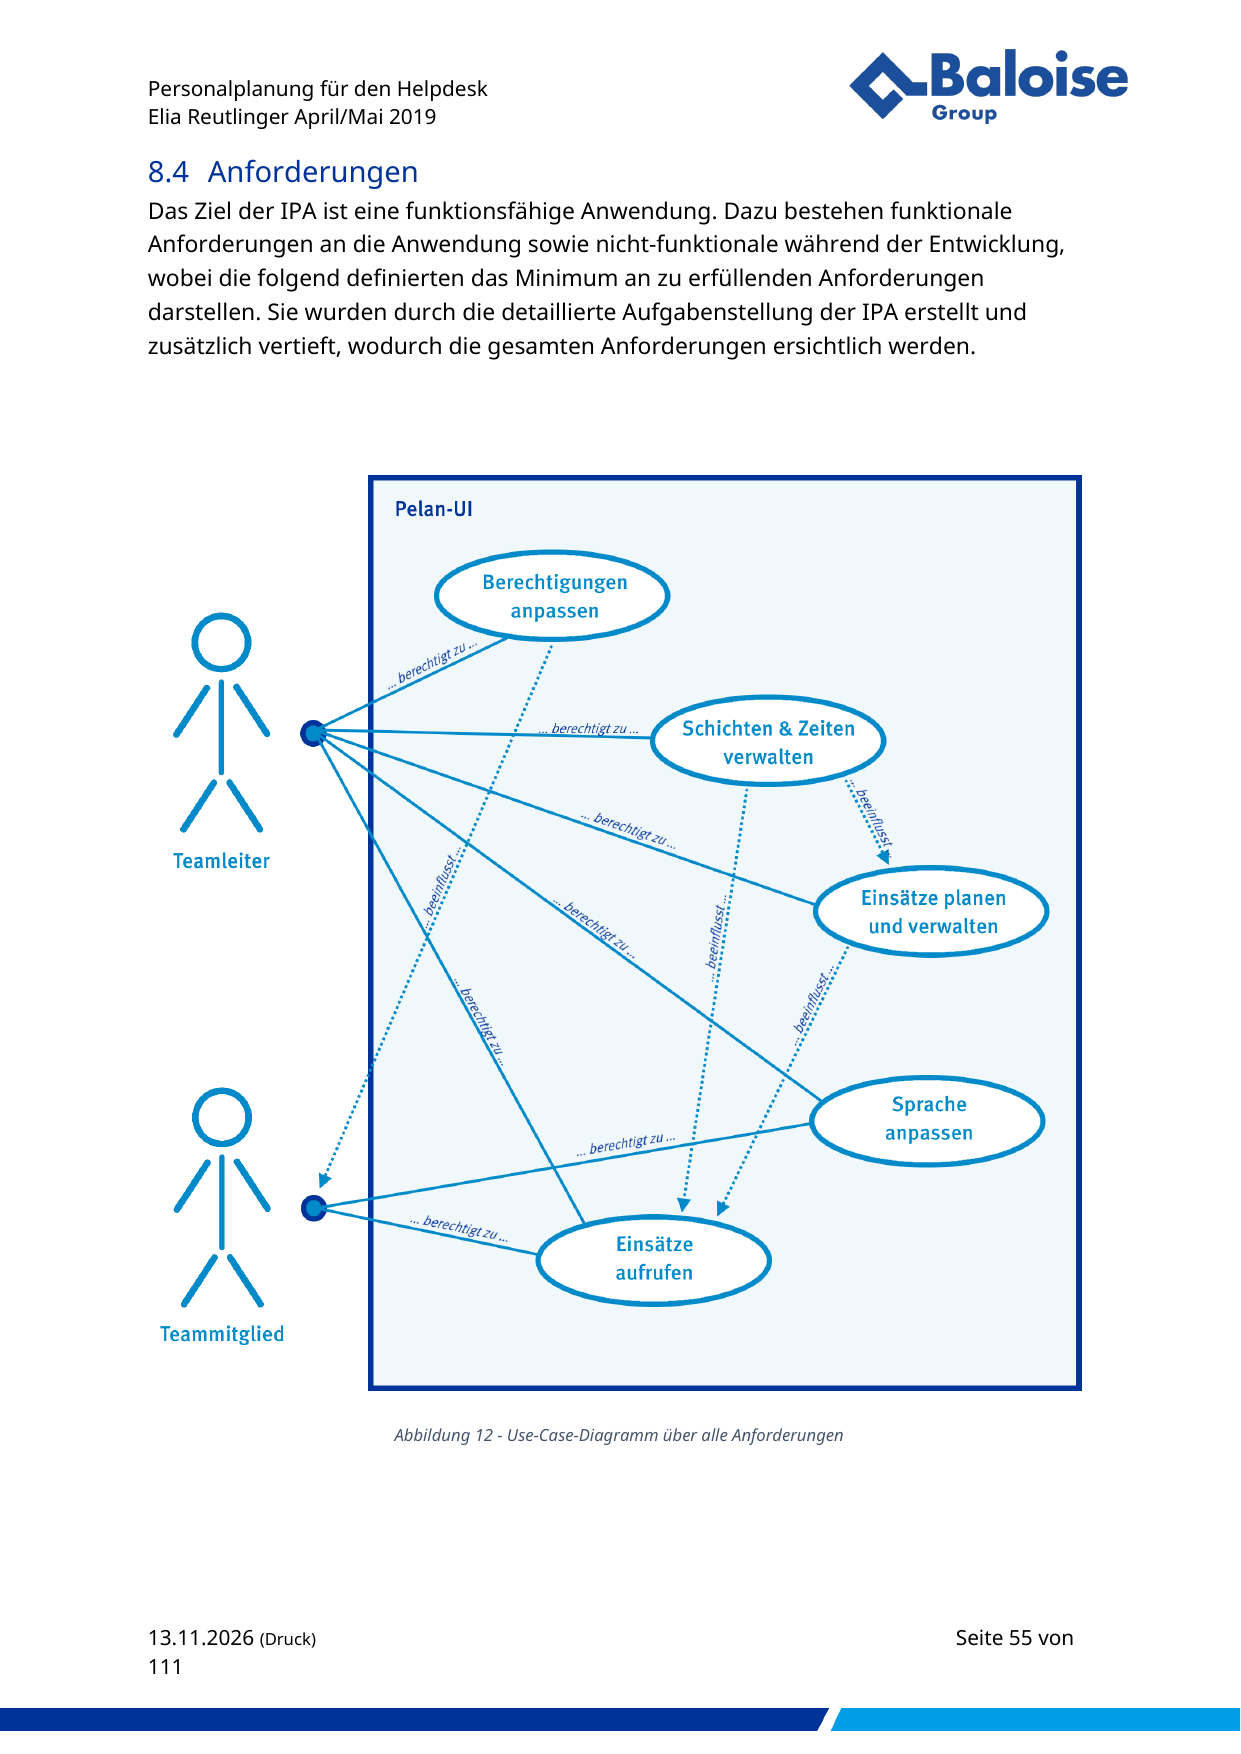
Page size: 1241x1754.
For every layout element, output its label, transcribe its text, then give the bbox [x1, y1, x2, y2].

text Das Ziel der IPA ist eine funktionsfähige Anwendung. Dazu bestehen funktionale Anforderungen an die Anwendung sowie nicht-funktionale während der Entwicklung, wobei die folgend definierten das Minimum an zu erfüllenden Anforderungen darstellen. Sie wurden durch die detaillierte Aufgabenstellung der IPA erstellt und zusätzlich vertieft, wodurch die gesamten Anforderungen ersichtlich werden. [148, 194, 1093, 361]
subtitle Anforderungen [148, 152, 1093, 191]
picture [147, 461, 1097, 1405]
picture [849, 49, 1128, 124]
picture [0, 1708, 1241, 1733]
text Abbildung 12 - Use-Case-Diagramm über alle Anforderungen [148, 1423, 1093, 1446]
